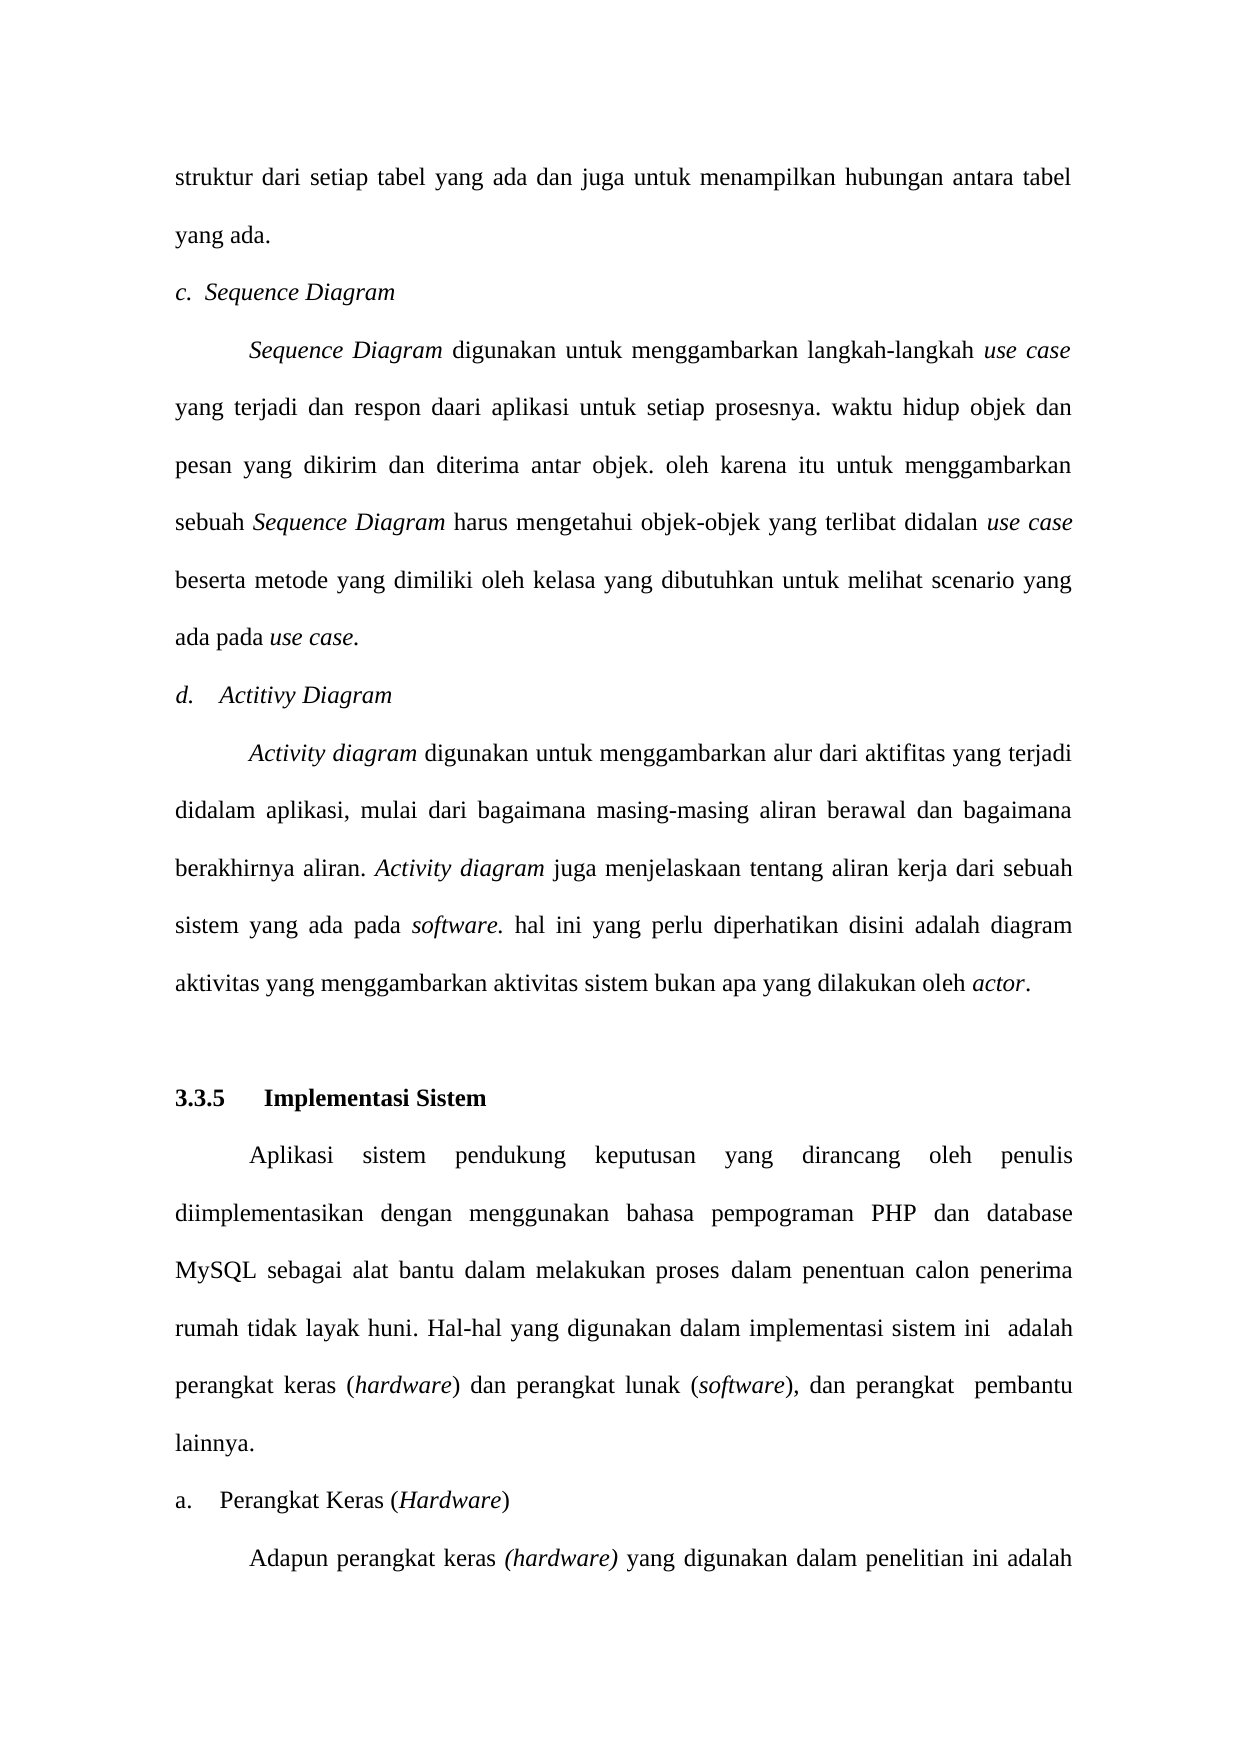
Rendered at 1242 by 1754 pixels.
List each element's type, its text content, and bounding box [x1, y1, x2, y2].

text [175, 1543, 1073, 1571]
list Actitivy Diagram [175, 680, 1073, 709]
text Activity diagram digunakan untuk menggambarkan alur dari aktifitas yang terjadi didalam aplikasi, mulai dari bagaimana masing-masing aliran berawal dan bagaimana berakhirnya aliran. Activity diagram juga menjelaskaan tentang aliran kerja dari sebuah sistem yang ada pada software. hal ini yang perlu diperhatikan disini adalah diagram aktivitas yang menggambarkan aktivitas sistem bukan apa yang dilakukan oleh actor. [175, 738, 1073, 996]
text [175, 162, 1073, 249]
list Implementasi Sistem [175, 1083, 1073, 1111]
list Perangkat Keras (Hardware) [175, 1485, 1073, 1514]
list Sequence Diagram [175, 277, 1073, 306]
text Sequence Diagram digunakan untuk menggambarkan langkah-langkah use case yang terjadi dan respon daari aplikasi untuk setiap prosesnya. waktu hidup objek dan pesan yang dikirim dan diterima antar objek. oleh karena itu untuk menggambarkan sebuah Sequence Diagram harus mengetahui objek-objek yang terlibat didalan use case beserta metode yang dimiliki oleh kelasa yang dibutuhkan untuk melihat scenario yang ada pada use case. [175, 335, 1073, 651]
text Aplikasi sistem pendukung keputusan yang dirancang oleh penulis diimplementasikan dengan menggunakan bahasa pempograman PHP dan database MySQL sebagai alat bantu dalam melakukan proses dalam penentuan calon penerima rumah tidak layak huni. Hal-hal yang digunakan dalam implementasi sistem ini adalah perangkat keras (hardware) dan perangkat lunak (software), dan perangkat pembantu lainnya. [175, 1140, 1073, 1456]
